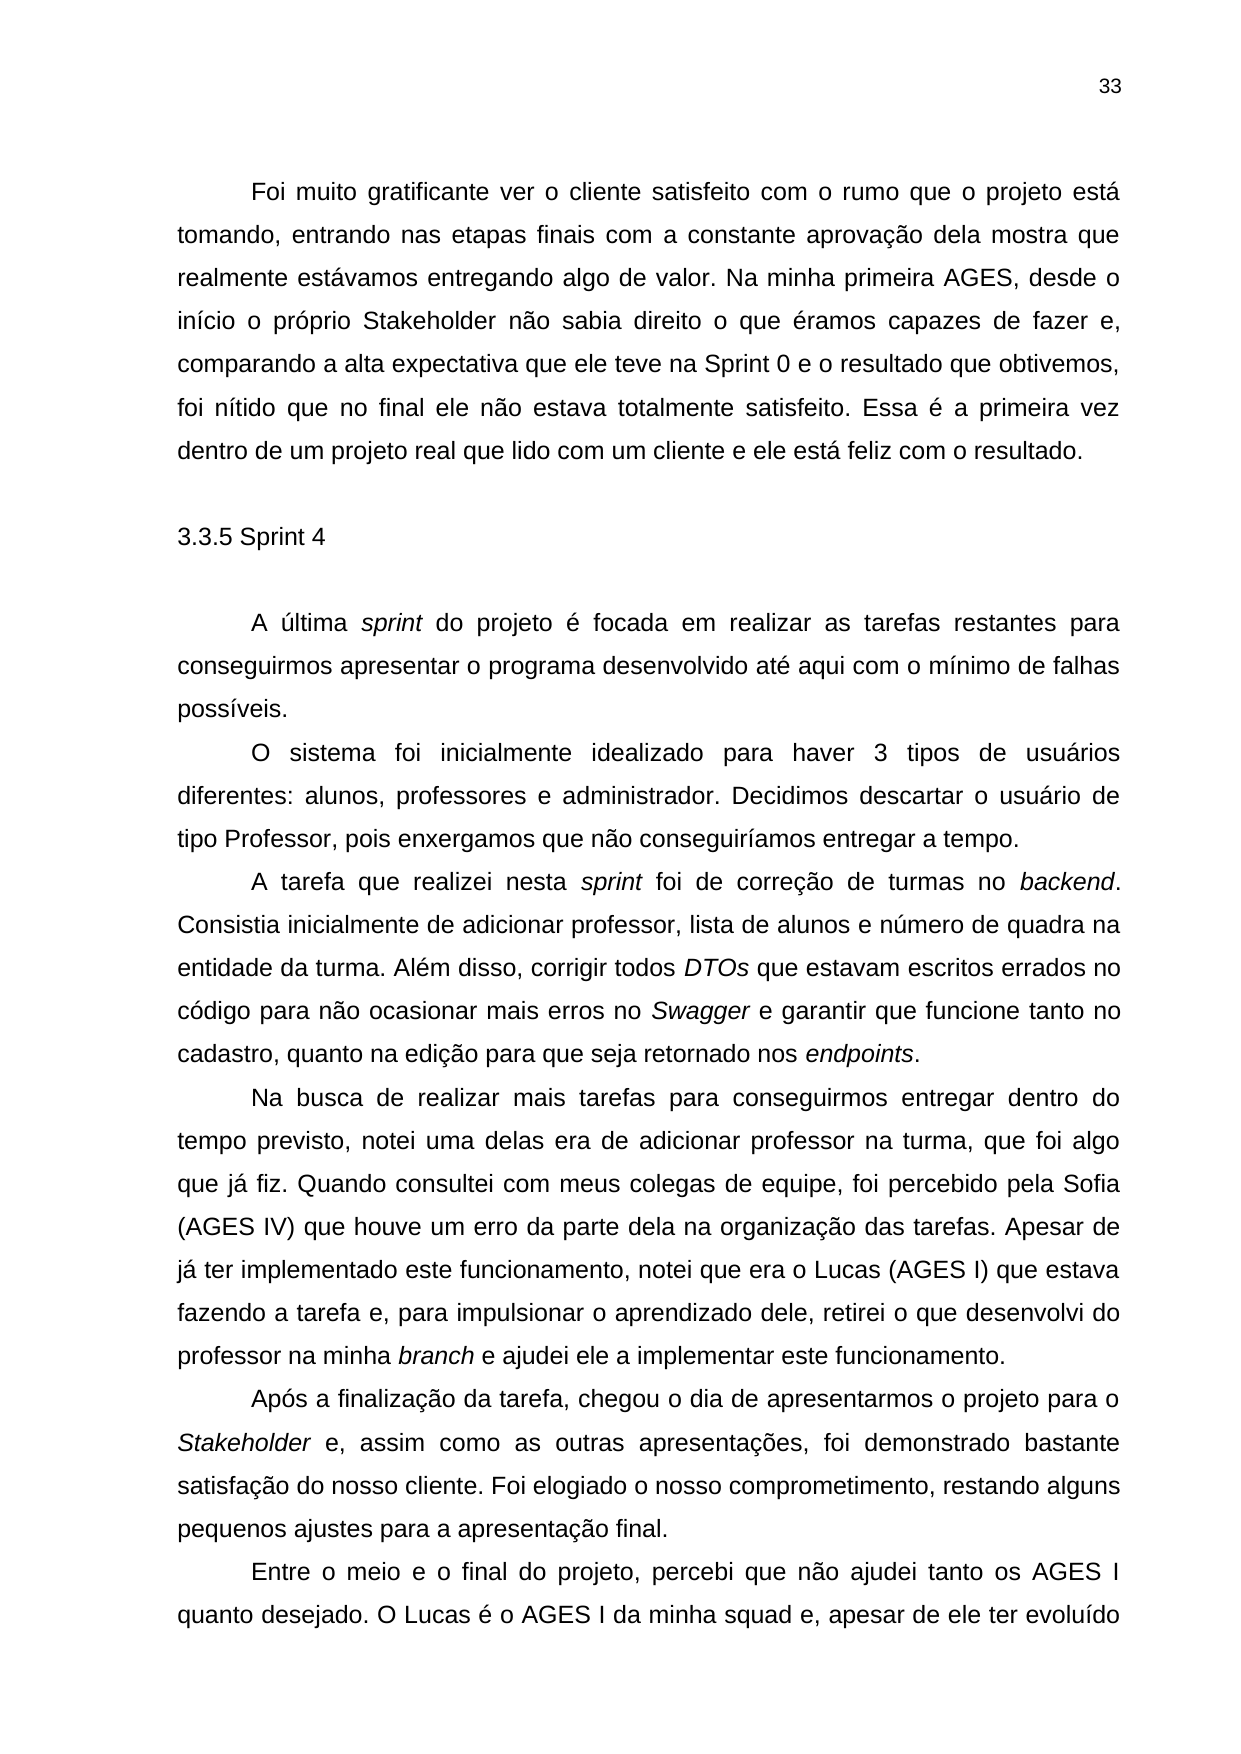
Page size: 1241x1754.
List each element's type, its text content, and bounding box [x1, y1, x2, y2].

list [177, 1557, 1122, 1629]
list A tarefa que realizei nesta sprint foi de correção de turmas no backend. Consistia inicialmente de adicionar professor, lista de alunos e número de quadra na entidade da turma. Além disso, corrigir todos DTOs que estavam escritos errados no código para não ocasionar mais erros no Swagger e garantir que funcione tanto no cadastro, quanto na edição para que seja retornado nos endpoints. [177, 867, 1122, 1068]
list 3.3.5 Sprint 4 [177, 522, 1122, 551]
text Foi muito gratificante ver o cliente satisfeito com o rumo que o projeto está tomando, entrando nas etapas finais com a constante aprovação dela mostra que realmente estávamos entregando algo de valor. Na minha primeira AGES, desde o início o próprio Stakeholder não sabia direito o que éramos capazes de fazer e, comparando a alta expectativa que ele teve na Sprint 0 e o resultado que obtivemos, foi nítido que no final ele não estava totalmente satisfeito. Essa é a primeira vez dentro de um projeto real que lido com um cliente e ele está feliz com o resultado. [177, 177, 1122, 464]
list Após a finalização da tarefa, chegou o dia de apresentarmos o projeto para o Stakeholder e, assim como as outras apresentações, foi demonstrado bastante satisfação do nosso cliente. Foi elogiado o nosso comprometimento, restando alguns pequenos ajustes para a apresentação final. [177, 1384, 1122, 1543]
list O sistema foi inicialmente idealizado para haver 3 tipos de usuários diferentes: alunos, professores e administrador. Decidimos descartar o usuário de tipo Professor, pois enxergamos que não conseguiríamos entregar a tempo. [177, 738, 1122, 853]
list A última sprint do projeto é focada em realizar as tarefas restantes para conseguirmos apresentar o programa desenvolvido até aqui com o mínimo de falhas possíveis. [177, 608, 1122, 723]
list Na busca de realizar mais tarefas para conseguirmos entregar dentro do tempo previsto, notei uma delas era de adicionar professor na turma, que foi algo que já fiz. Quando consultei com meus colegas de equipe, foi percebido pela Sofia (AGES IV) que houve um erro da parte dela na organização das tarefas. Apesar de já ter implementado este funcionamento, notei que era o Lucas (AGES I) que estava fazendo a tarefa e, para impulsionar o aprendizado dele, retirei o que desenvolvi do professor na minha branch e ajudei ele a implementar este funcionamento. [177, 1083, 1122, 1370]
